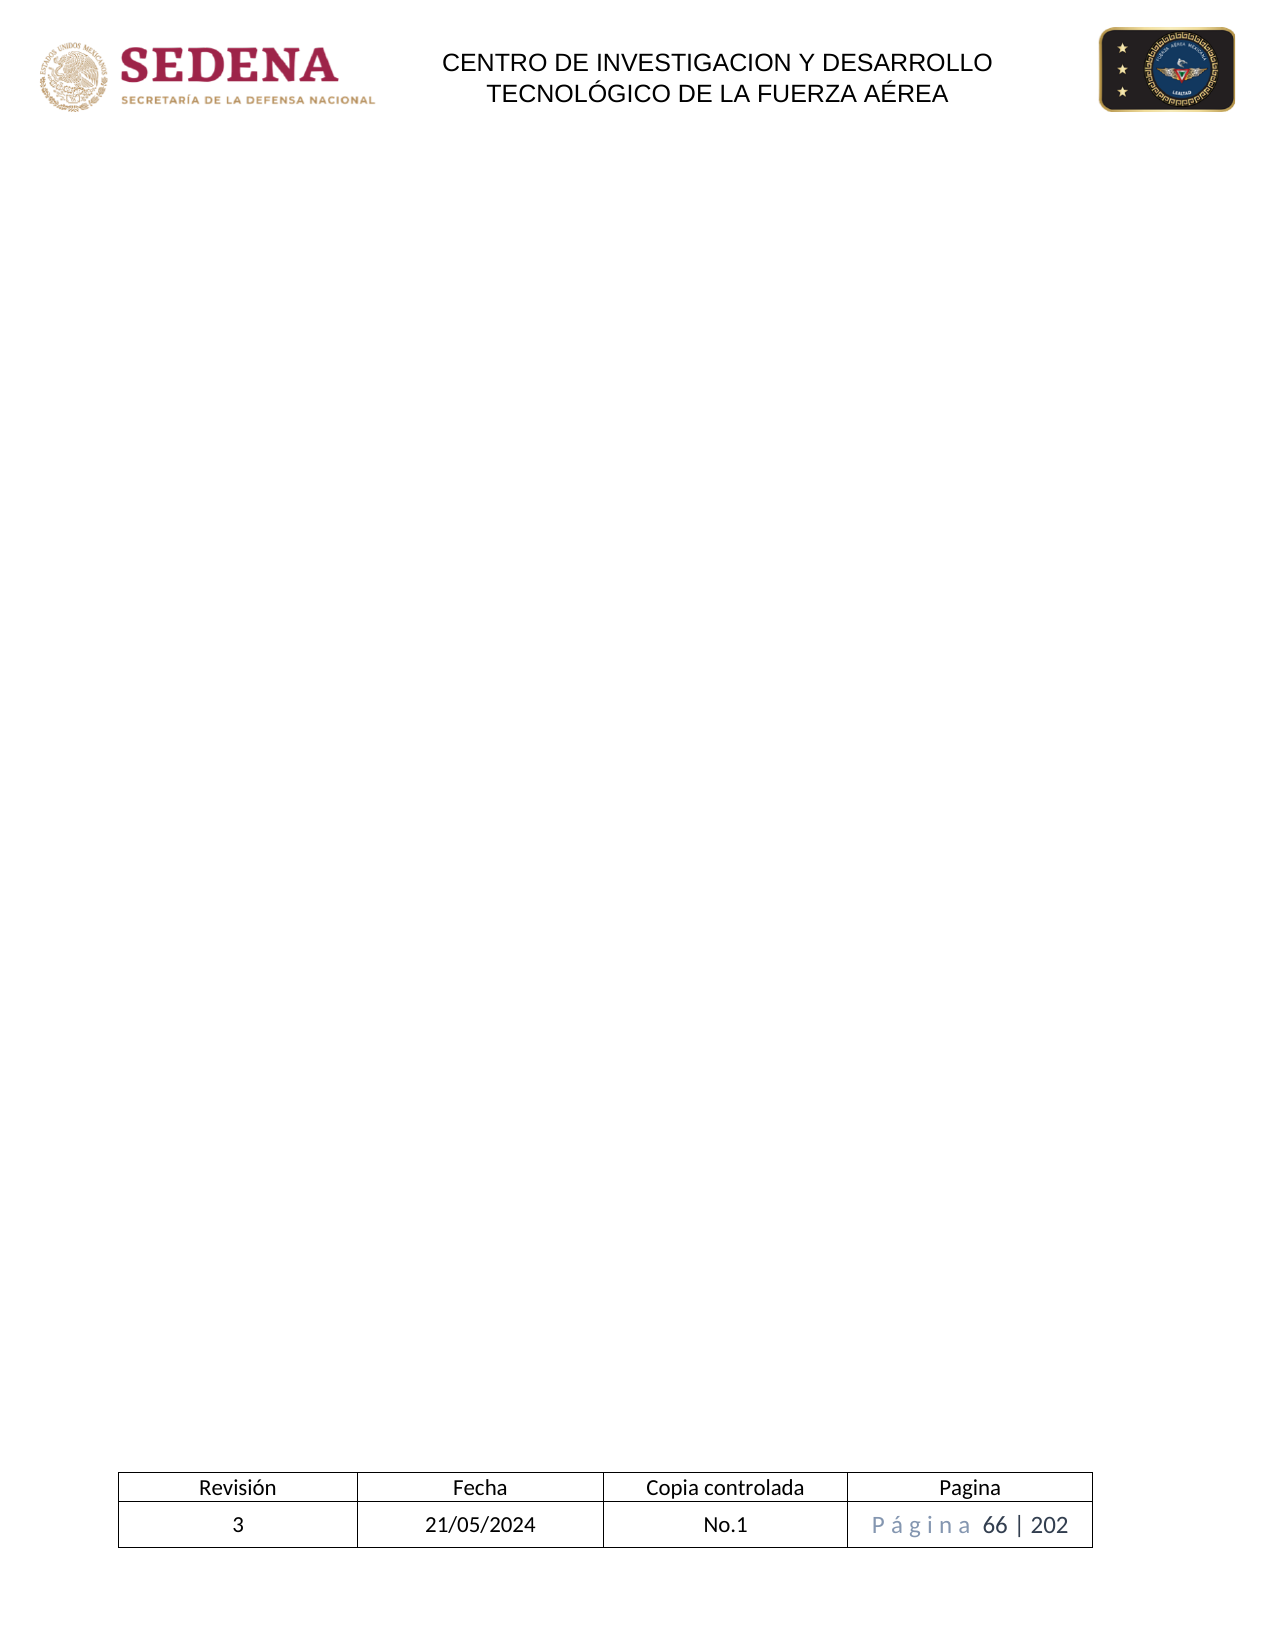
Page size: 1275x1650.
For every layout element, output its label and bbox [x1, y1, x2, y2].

picture [39, 27, 1236, 112]
